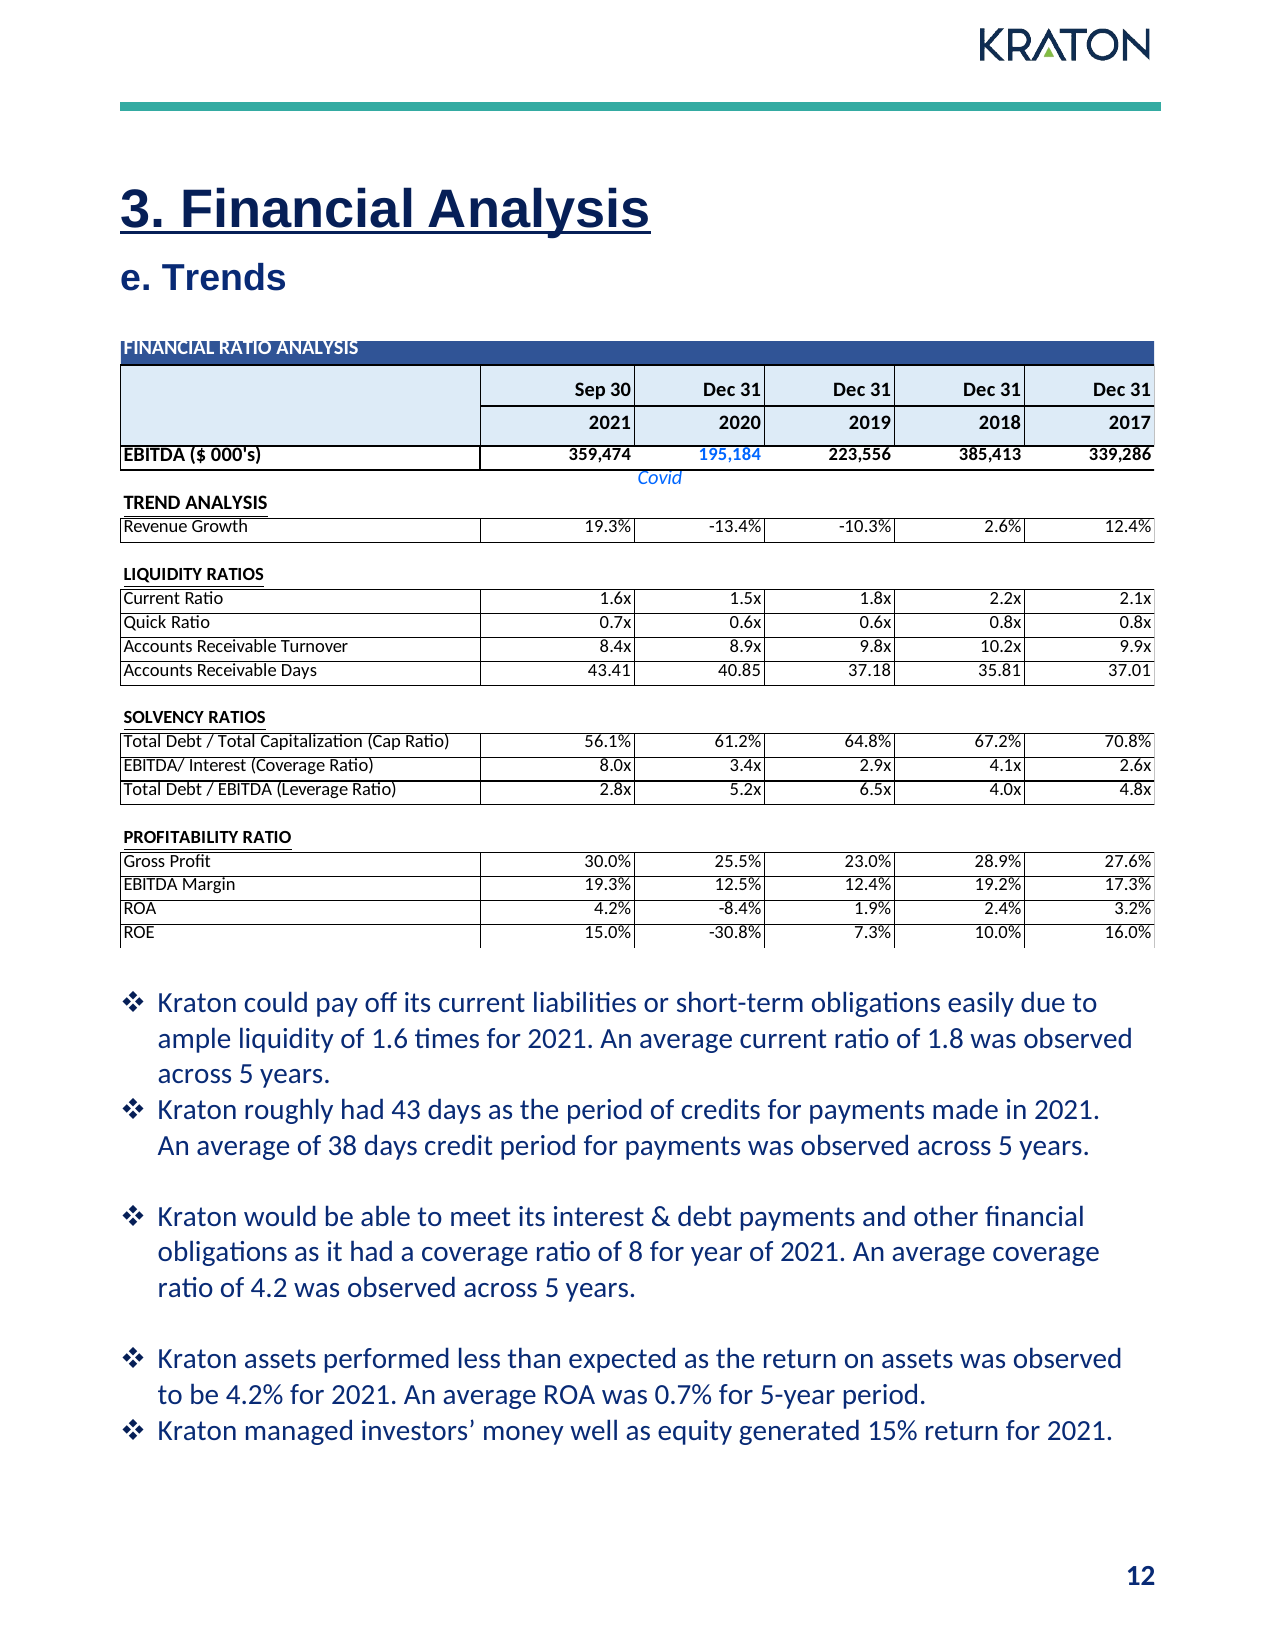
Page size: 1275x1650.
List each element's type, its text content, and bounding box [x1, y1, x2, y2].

list An average of 38 days credit period for payments was observed across 5 years. [157, 1127, 1155, 1198]
picture [980, 0, 1150, 89]
text e. Trends [120, 255, 1155, 298]
list Kraton would be able to meet its interest & debt payments and other financial obligations as it had a coverage ratio of 8 for year of 2021. An average coverage ratio of 4.2 was observed across 5 years. [120, 1198, 1155, 1340]
list Kraton assets performed less than expected as the return on assets was observed to be 4.2% for 2021. An average ROA was 0.7% for 5-year period. [120, 1340, 1155, 1412]
list Kraton could pay off its current liabilities or short-term obligations easily due to ample liquidity of 1.6 times for 2021. An average current ratio of 1.8 was observed across 5 years. [120, 984, 1155, 1091]
list Kraton managed investors’ money well as equity generated 15% return for 2021. [120, 1412, 1155, 1447]
subtitle 3. Financial Analysis [120, 177, 1155, 239]
list Kraton roughly had 43 days as the period of credits for payments made in 2021. [120, 1091, 1155, 1127]
